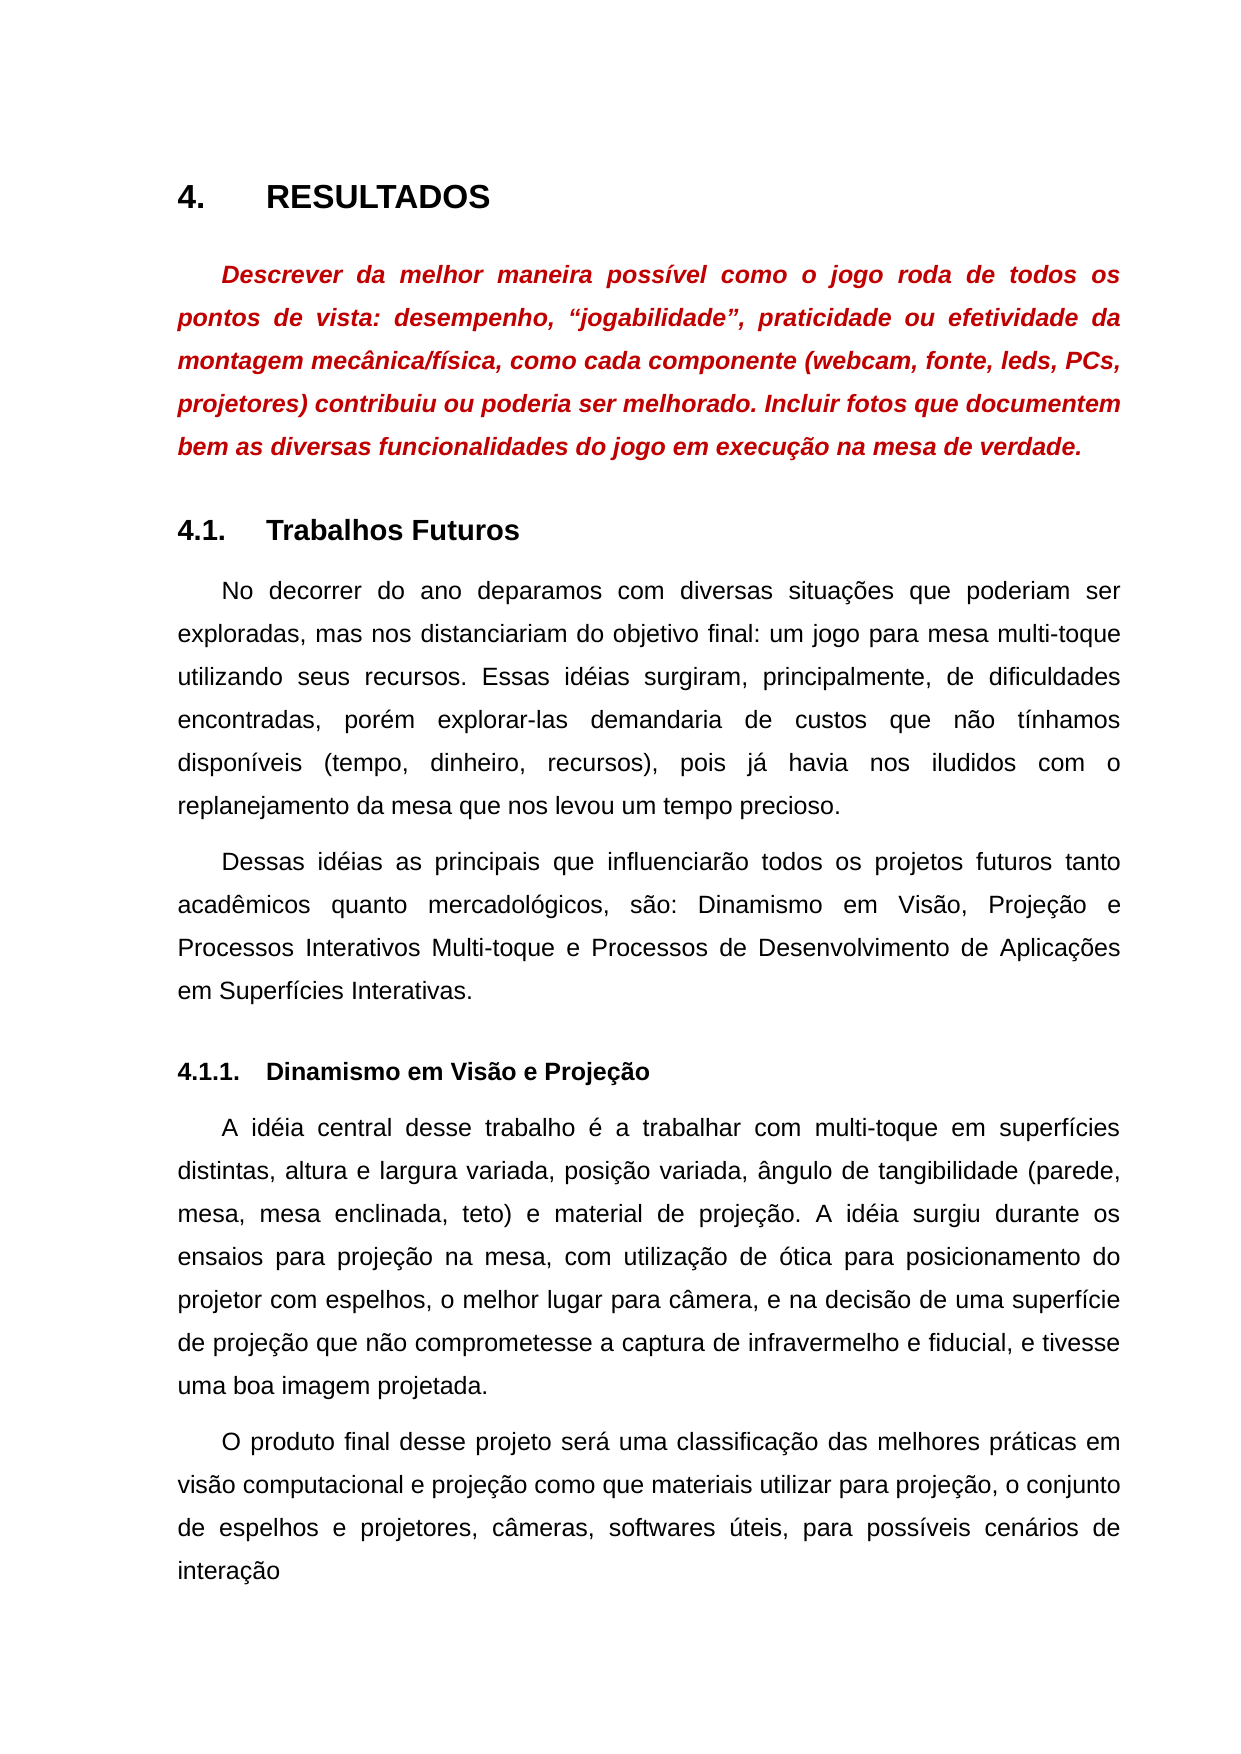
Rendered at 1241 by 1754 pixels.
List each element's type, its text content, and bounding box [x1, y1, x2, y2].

text A idéia central desse trabalho é a trabalhar com multi-toque em superfícies distintas, altura e largura variada, posição variada, ângulo de tangibilidade (parede, mesa, mesa enclinada, teto) e material de projeção. A idéia surgiu durante os ensaios para projeção na mesa, com utilização de ótica para posicionamento do projetor com espelhos, o melhor lugar para câmera, e na decisão de uma superfície de projeção que não comprometesse a captura de infravermelho e fiducial, e tivesse uma boa imagem projetada. [177, 1113, 1122, 1400]
subtitle Trabalhos Futuros [177, 513, 1122, 546]
subtitle Dinamismo em Visão e Projeção [177, 1057, 1122, 1086]
subtitle RESULTADOS [177, 177, 1122, 216]
text Dessas idéias as principais que influenciarão todos os projetos futuros tanto acadêmicos quanto mercadológicos, são: Dinamismo em Visão, Projeção e Processos Interativos Multi-toque e Processos de Desenvolvimento de Aplicações em Superfícies Interativas. [177, 847, 1122, 1005]
text No decorrer do ano deparamos com diversas situações que poderiam ser exploradas, mas nos distanciariam do objetivo final: um jogo para mesa multi-toque utilizando seus recursos. Essas idéias surgiram, principalmente, de dificuldades encontradas, porém explorar-las demandaria de custos que não tínhamos disponíveis (tempo, dinheiro, recursos), pois já havia nos iludidos com o replanejamento da mesa que nos levou um tempo precioso. [177, 576, 1122, 820]
text O produto final desse projeto será uma classificação das melhores práticas em visão computacional e projeção como que materiais utilizar para projeção, o conjunto de espelhos e projetores, câmeras, softwares úteis, para possíveis cenários de interação [177, 1427, 1122, 1585]
text Descrever da melhor maneira possível como o jogo roda de todos os pontos de vista: desempenho, “jogabilidade”, praticidade ou efetividade da montagem mecânica/física, como cada componente (webcam, fonte, leds, PCs, projetores) contribuiu ou poderia ser melhorado. Incluir fotos que documentem bem as diversas funcionalidades do jogo em execução na mesa de verdade. [177, 260, 1122, 461]
